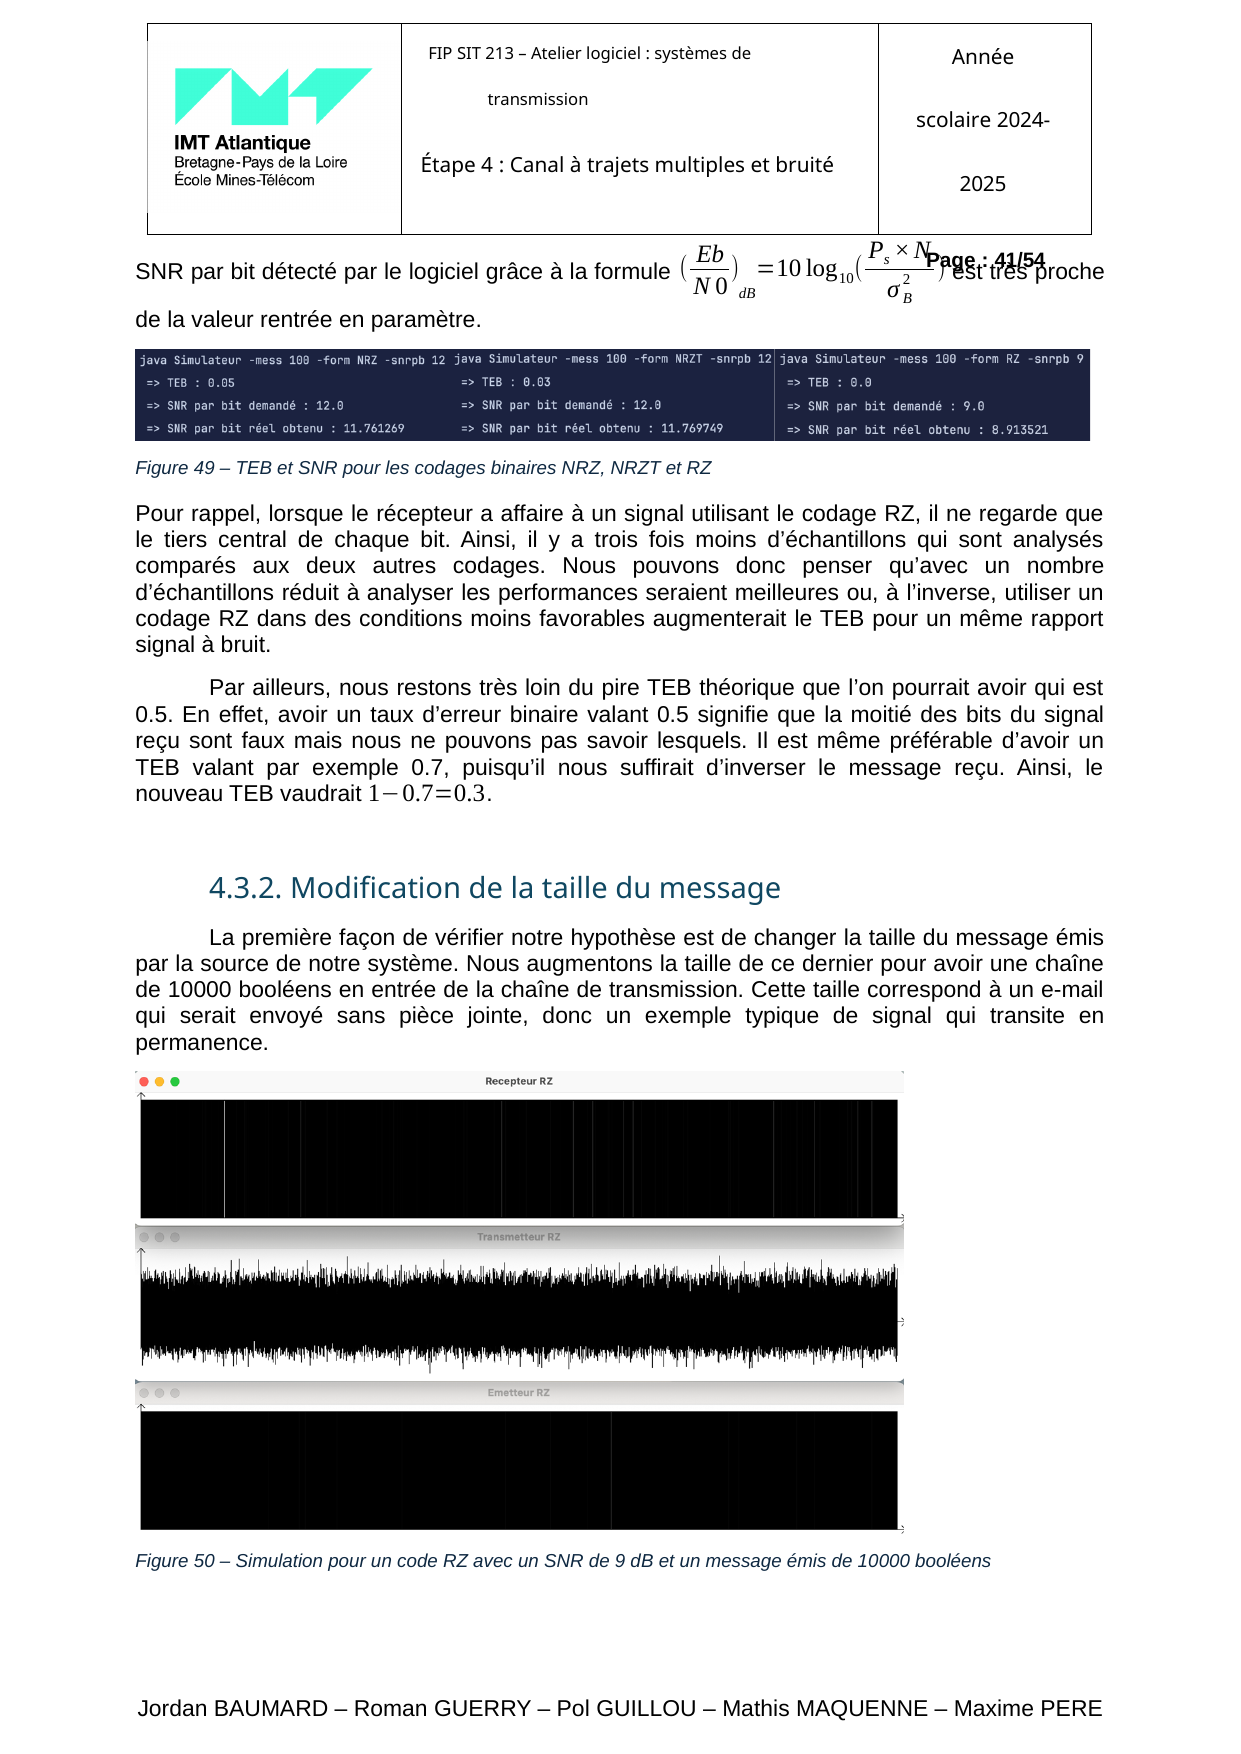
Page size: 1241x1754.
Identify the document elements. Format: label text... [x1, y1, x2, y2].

text Pour rappel, lorsque le récepteur a affaire à un signal utilisant le codage RZ, il ne regarde que le tiers central de chaque bit. Ainsi, il y a trois fois moins d’échantillons qui sont analysés comparés aux deux autres codages. Nous pouvons donc penser qu’avec un nombre d’échantillons réduit à analyser les performances seraient meilleures ou, à l’inverse, utiliser un codage RZ dans des conditions moins favorables augmenterait le TEB pour un même rapport signal à bruit. [135, 499, 1105, 658]
text Par ailleurs, nous restons très loin du pire TEB théorique que l’on pourrait avoir qui est 0.5. En effet, avoir un taux d’erreur binaire valant 0.5 signifie que la moitié des bits du signal reçu sont faux mais nous ne pouvons pas savoir lesquels. Il est même préférable d’avoir un TEB valant par exemple 0.7, puisqu’il nous suffirait d’inverser le message reçu. Ainsi, le nouveau TEB vaudrait . [135, 674, 1105, 807]
text La première façon de vérifier notre hypothèse est de changer la taille du message émis par la source de notre système. Nous augmentons la taille de ce dernier pour avoir une chaîne de 10000 booléens en entrée de la chaîne de transmission. Cette taille correspond à un e-mail qui serait envoyé sans pièce jointe, donc un exemple typique de signal qui transite en permanence. [135, 923, 1105, 1055]
text Figure 49 – TEB et SNR pour les codages binaires NRZ, NRZT et RZ [135, 457, 1105, 479]
picture [147, 41, 401, 213]
subtitle 4.3.2. Modification de la taille du message [135, 867, 1105, 907]
picture [135, 349, 1091, 441]
picture [135, 1071, 904, 1534]
text Figure 50 – Simulation pour un code RZ avec un SNR de 9 dB et un message émis de 10000 booléens [135, 1550, 1105, 1571]
